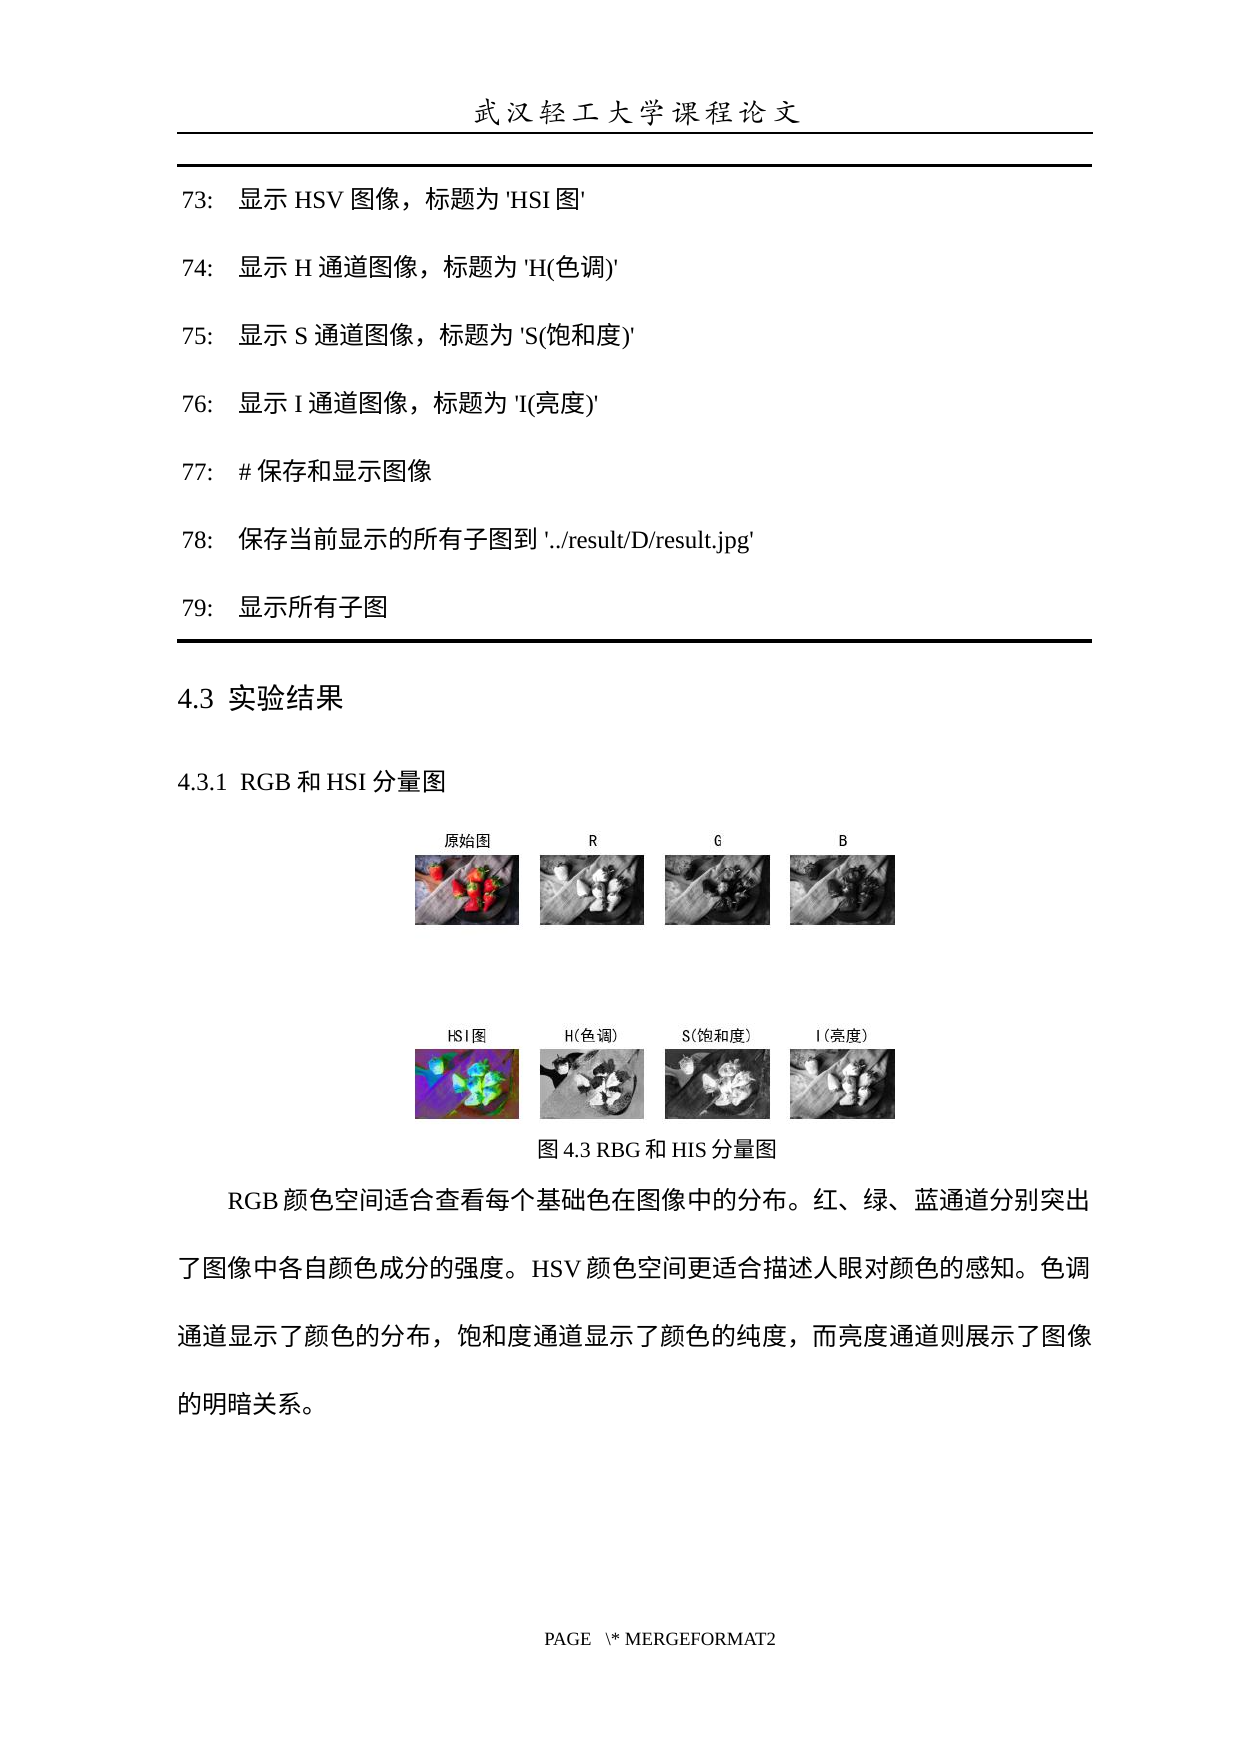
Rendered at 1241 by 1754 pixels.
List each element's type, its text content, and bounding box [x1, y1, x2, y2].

subtitle RGB和HSI分量图 [177, 763, 1093, 797]
text 图4.3 RBG和HIS分量图 [177, 1131, 1093, 1165]
text RGB颜色空间适合查看每个基础色在图像中的分布。红、绿、蓝通道分别突出了图像中各自颜色成分的强度。HSV颜色空间更适合描述人眼对颜色的感知。色调通道显示了颜色的分布，饱和度通道显示了颜色的纯度，而亮度通道则展示了图像的明暗关系。 [177, 1165, 1093, 1436]
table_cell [177, 167, 1092, 639]
subtitle 实验结果 [177, 663, 1093, 731]
picture [398, 825, 922, 1128]
